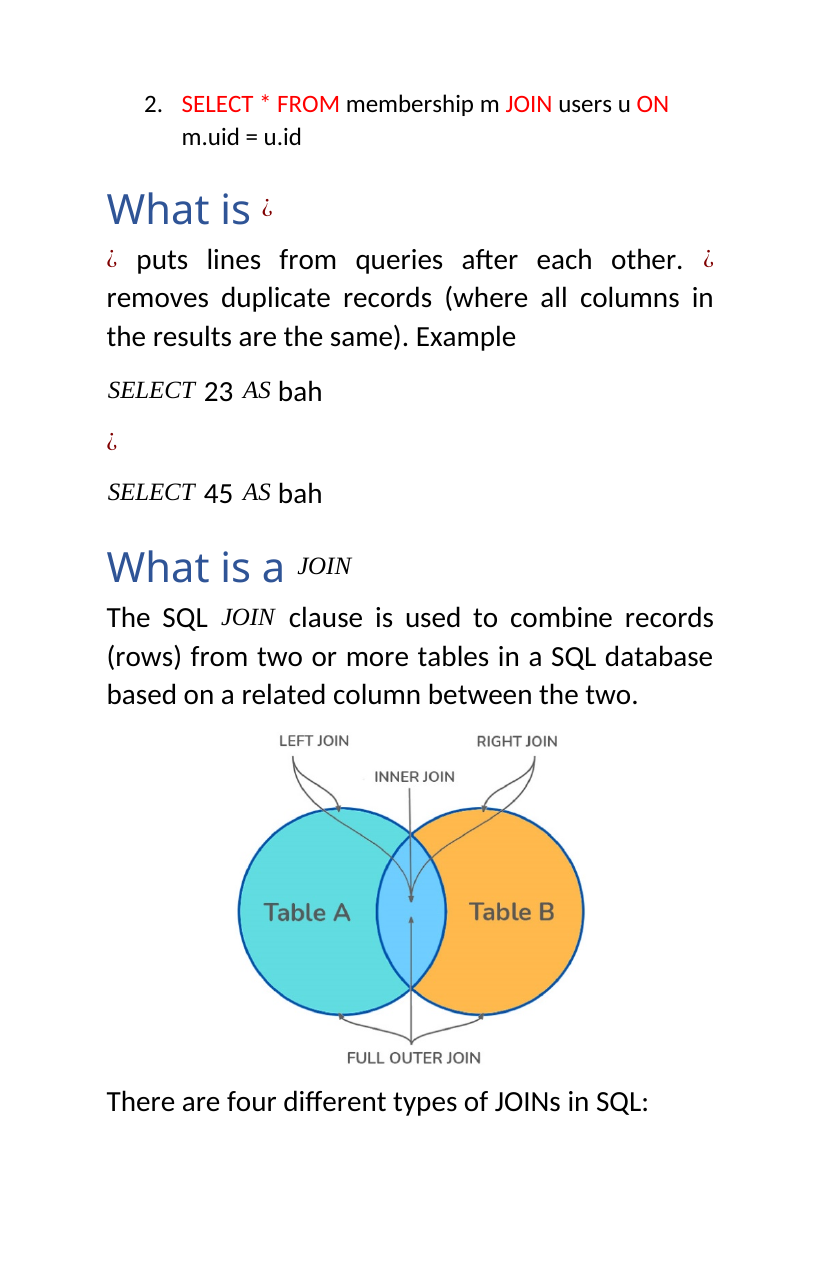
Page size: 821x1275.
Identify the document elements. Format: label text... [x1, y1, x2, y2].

picture [234, 731, 587, 1065]
text There are four different types of JOINs in SQL: [106, 1083, 714, 1119]
text The SQL clause is used to combine records (rows) from two or more tables in a SQL database based on a related column between the two. [106, 599, 714, 712]
text 23 bah [106, 373, 714, 408]
text 45 bah [106, 475, 714, 510]
subtitle What is [106, 179, 714, 236]
subtitle What is a [106, 538, 714, 595]
list SELECT * FROM membership m JOIN users u ON m.uid = u.id [144, 89, 714, 152]
text puts lines from queries after each other. removes duplicate records (where all columns in the results are the same). Example [106, 241, 714, 353]
